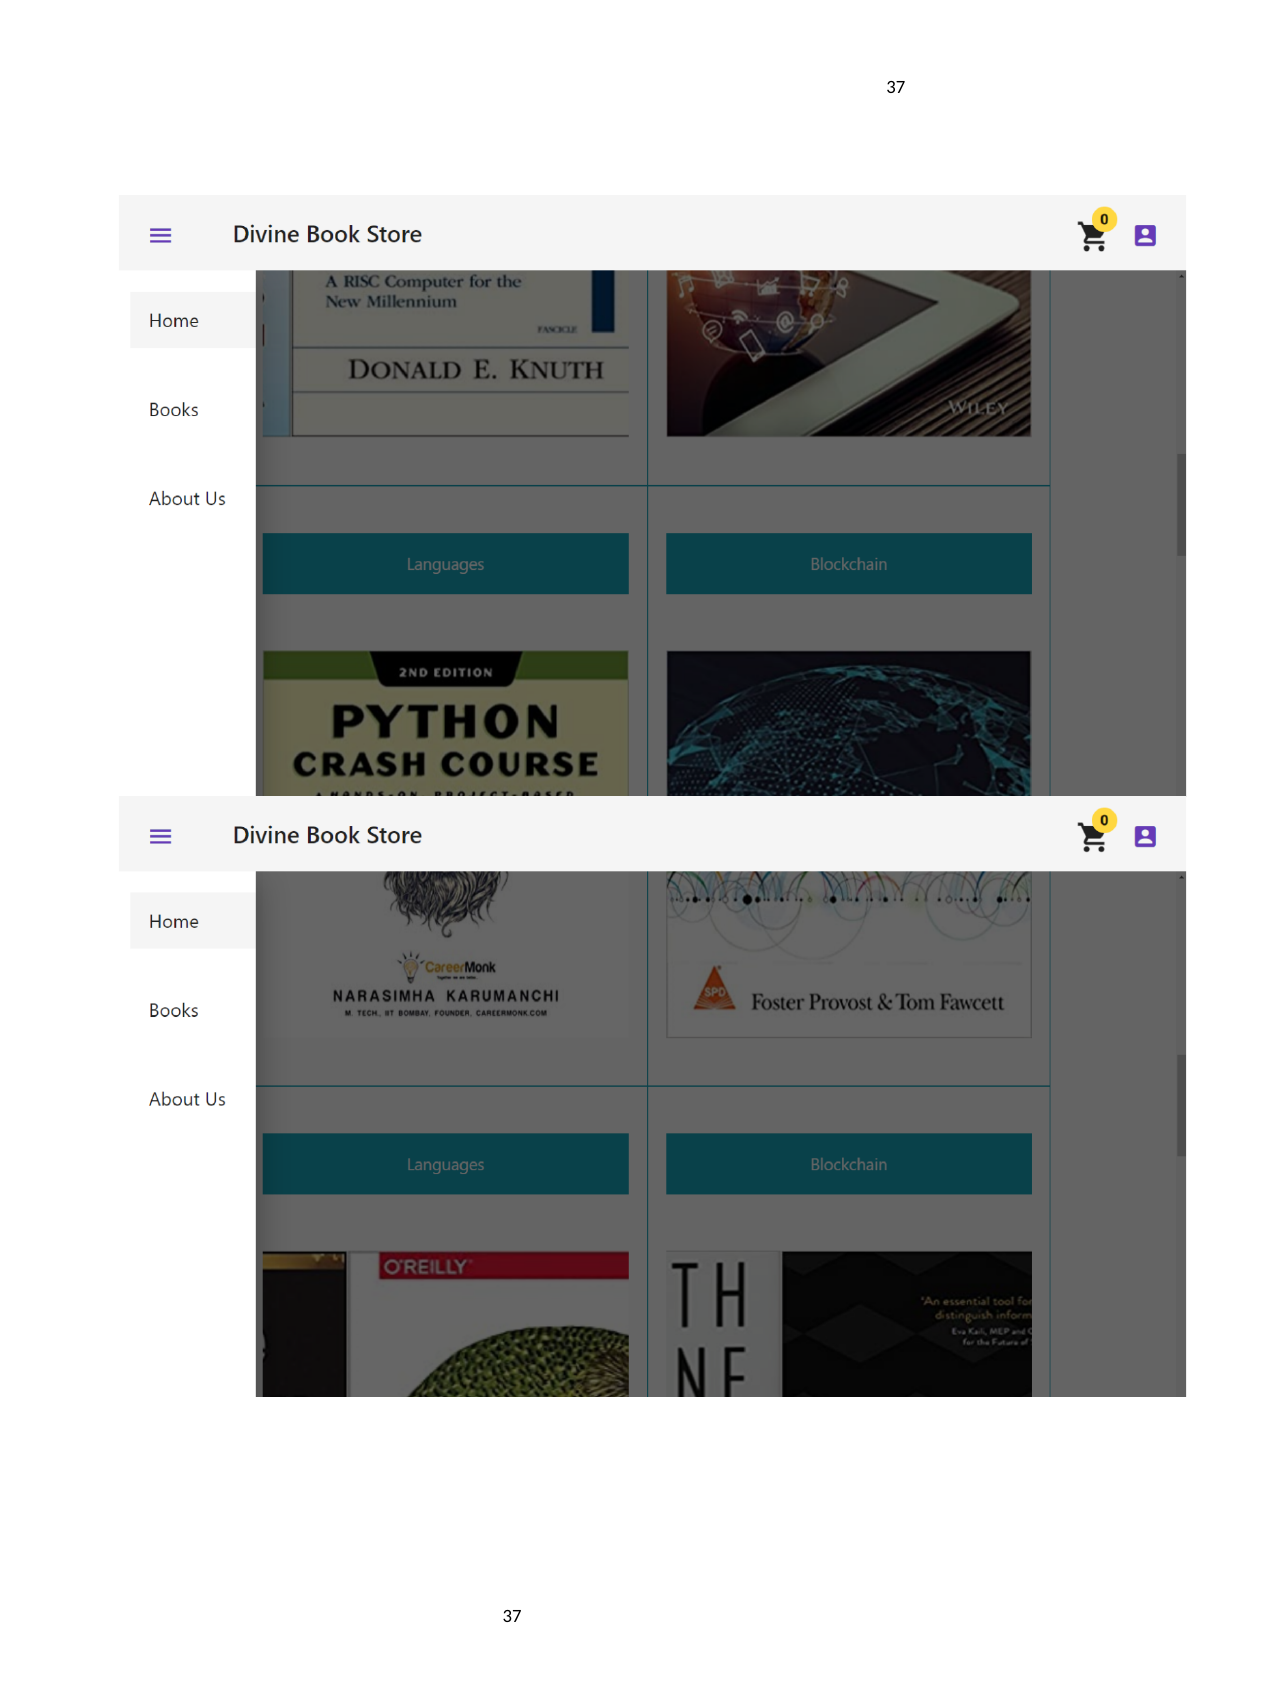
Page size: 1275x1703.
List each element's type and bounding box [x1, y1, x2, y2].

picture [118, 195, 1187, 1397]
